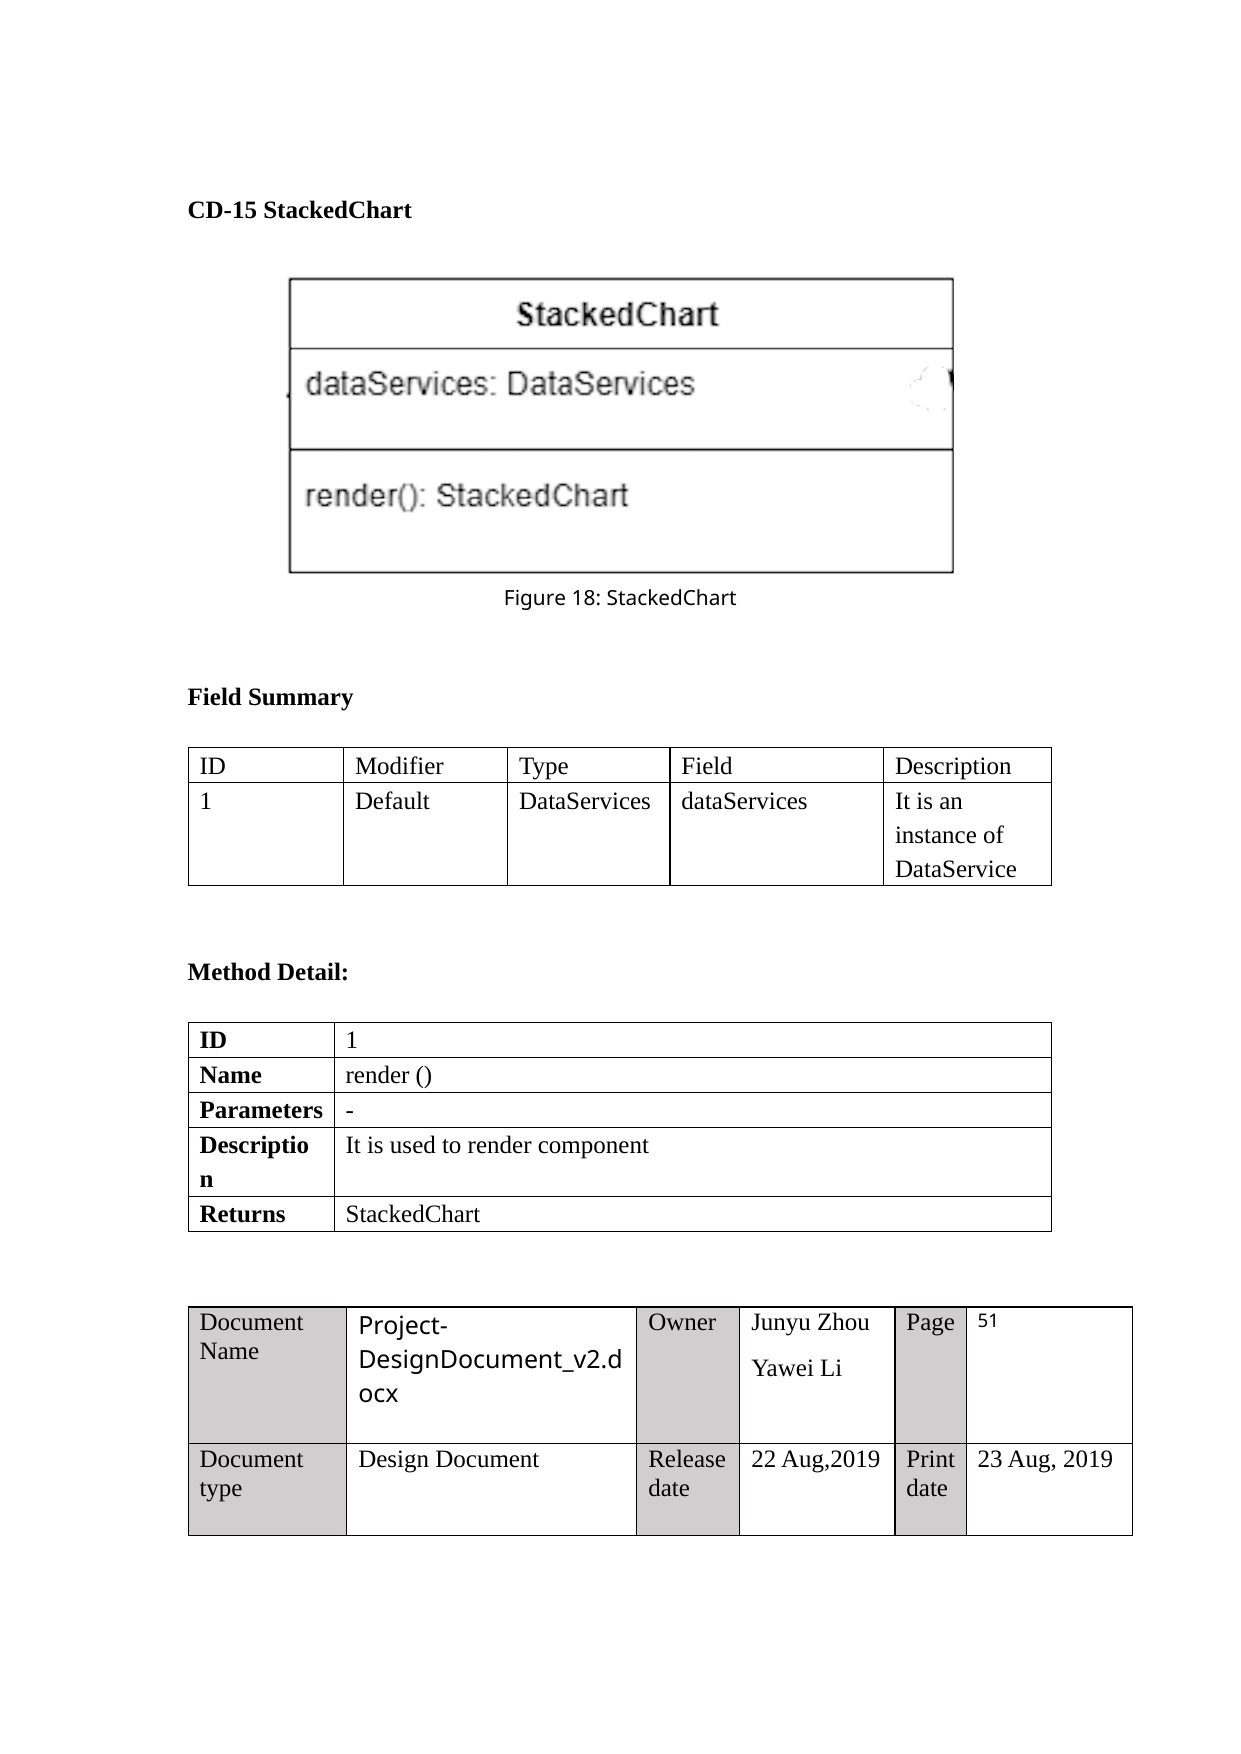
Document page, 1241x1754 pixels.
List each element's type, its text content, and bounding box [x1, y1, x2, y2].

table_header Type [508, 748, 669, 782]
table_cell DataServices [508, 783, 669, 885]
text Method Detail: [187, 954, 1053, 988]
table_cell Default [344, 783, 507, 885]
table_cell StackedChart [335, 1197, 1051, 1231]
table_cell render () [335, 1058, 1051, 1092]
table_header 1 [335, 1023, 1051, 1057]
table_cell Name [189, 1058, 334, 1092]
table_header Modifier [344, 748, 507, 782]
table_header ID [189, 1023, 334, 1057]
picture [286, 274, 954, 574]
table_cell It is used to render component [335, 1128, 1051, 1196]
table_cell Parameters [189, 1093, 334, 1127]
table_cell 1 [189, 783, 343, 885]
table_cell It is an instance of DataService [884, 783, 1051, 885]
table_header Field [671, 748, 883, 782]
table_header ID [189, 748, 343, 782]
table_header Description [884, 748, 1051, 782]
subtitle CD-15 StackedChart [187, 193, 1053, 227]
text Field Summary [187, 679, 1053, 713]
table_cell - [335, 1093, 1051, 1127]
table_cell dataServices [671, 783, 883, 885]
table_cell Description [189, 1128, 334, 1196]
table_cell Returns [189, 1197, 334, 1231]
